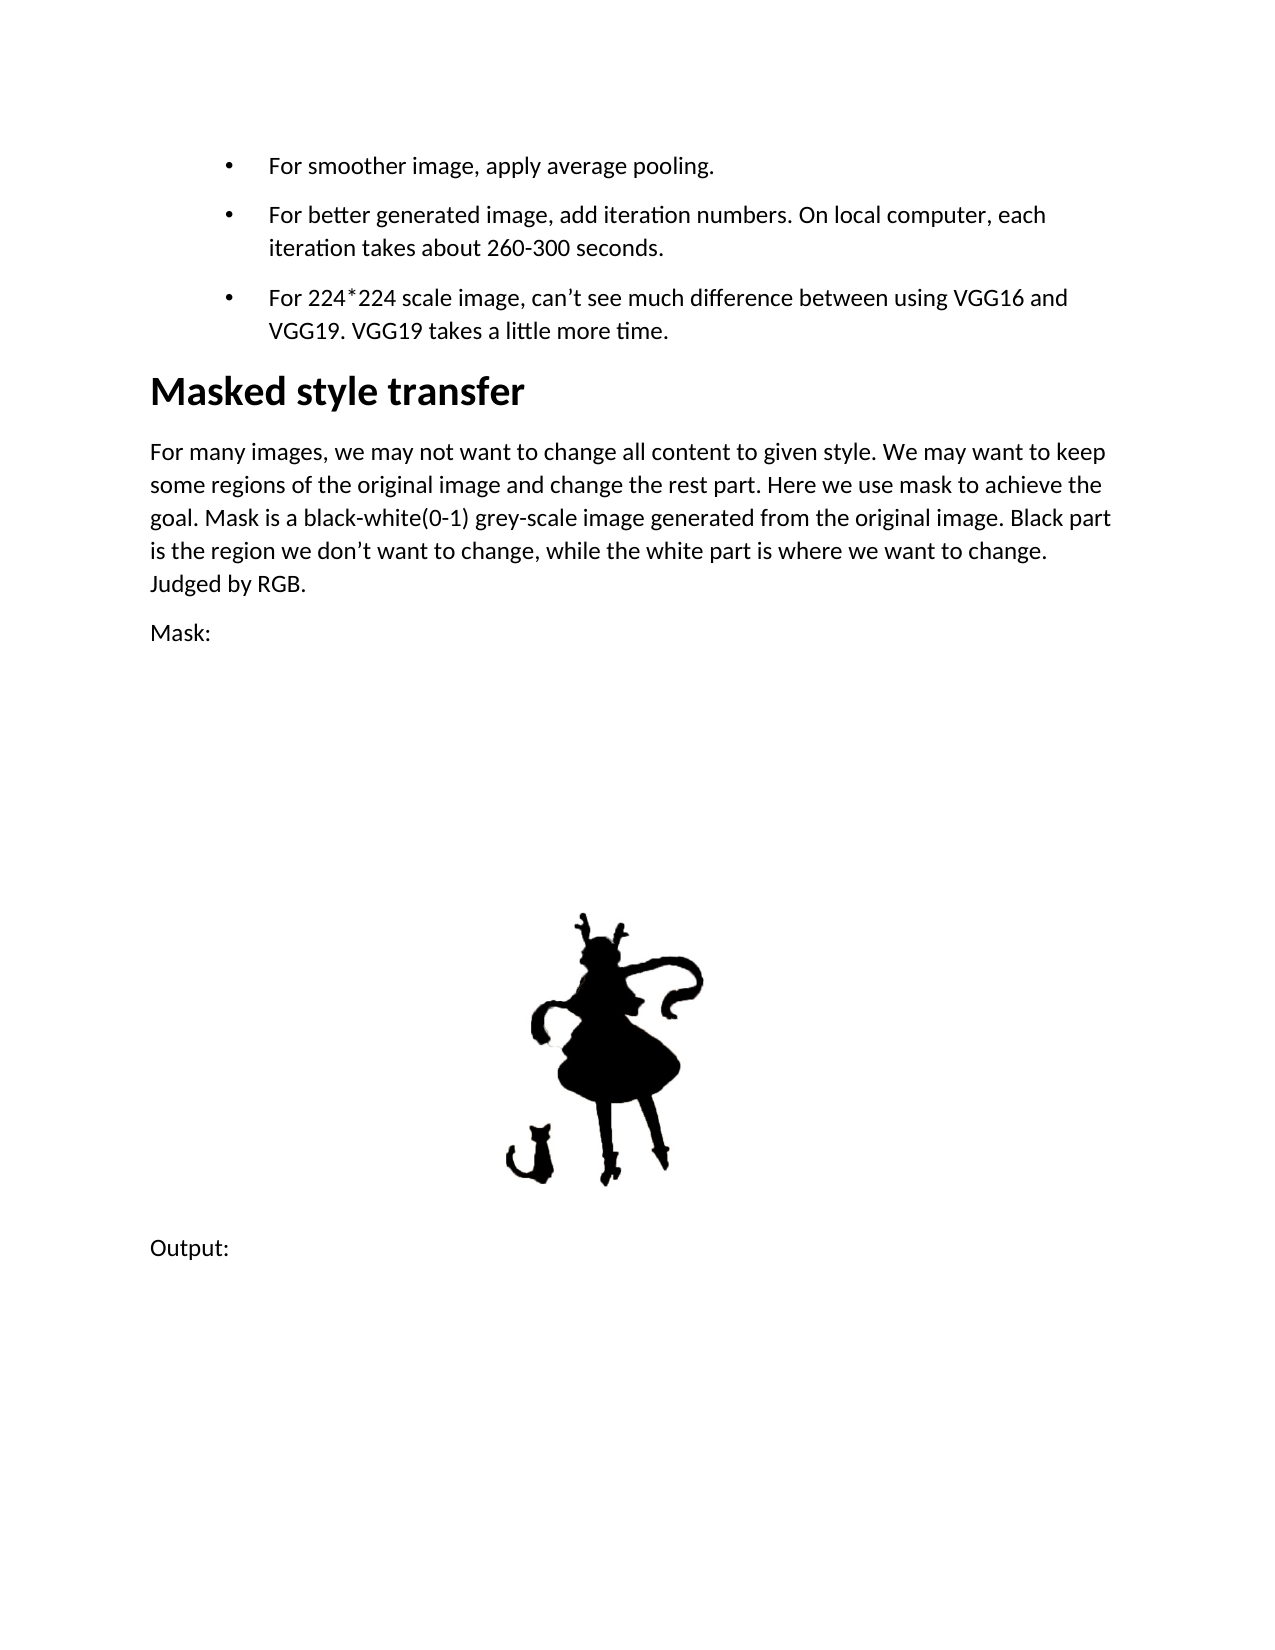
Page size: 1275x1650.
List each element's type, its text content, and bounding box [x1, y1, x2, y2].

text Output: [150, 1232, 1125, 1262]
text Masked style transfer [150, 364, 1125, 415]
list For better generated image, add iteration numbers. On local computer, each iteration takes about 260-300 seconds. [225, 199, 1125, 263]
text Mask: [150, 617, 1125, 648]
text For many images, we may not want to change all content to given style. We may want to keep some regions of the original image and change the rest part. Here we use mask to achieve the goal. Mask is a black-white(0-1) grey-scale image generated from the original image. Black part is the region we don’t want to change, while the white part is where we want to change. Judged by RGB. [150, 436, 1125, 598]
list For 224*224 scale image, can’t see much difference between using VGG16 and VGG19. VGG19 takes a little more time. [225, 282, 1125, 346]
picture [150, 667, 1125, 1214]
list For smoother image, apply average pooling. [225, 150, 1125, 181]
